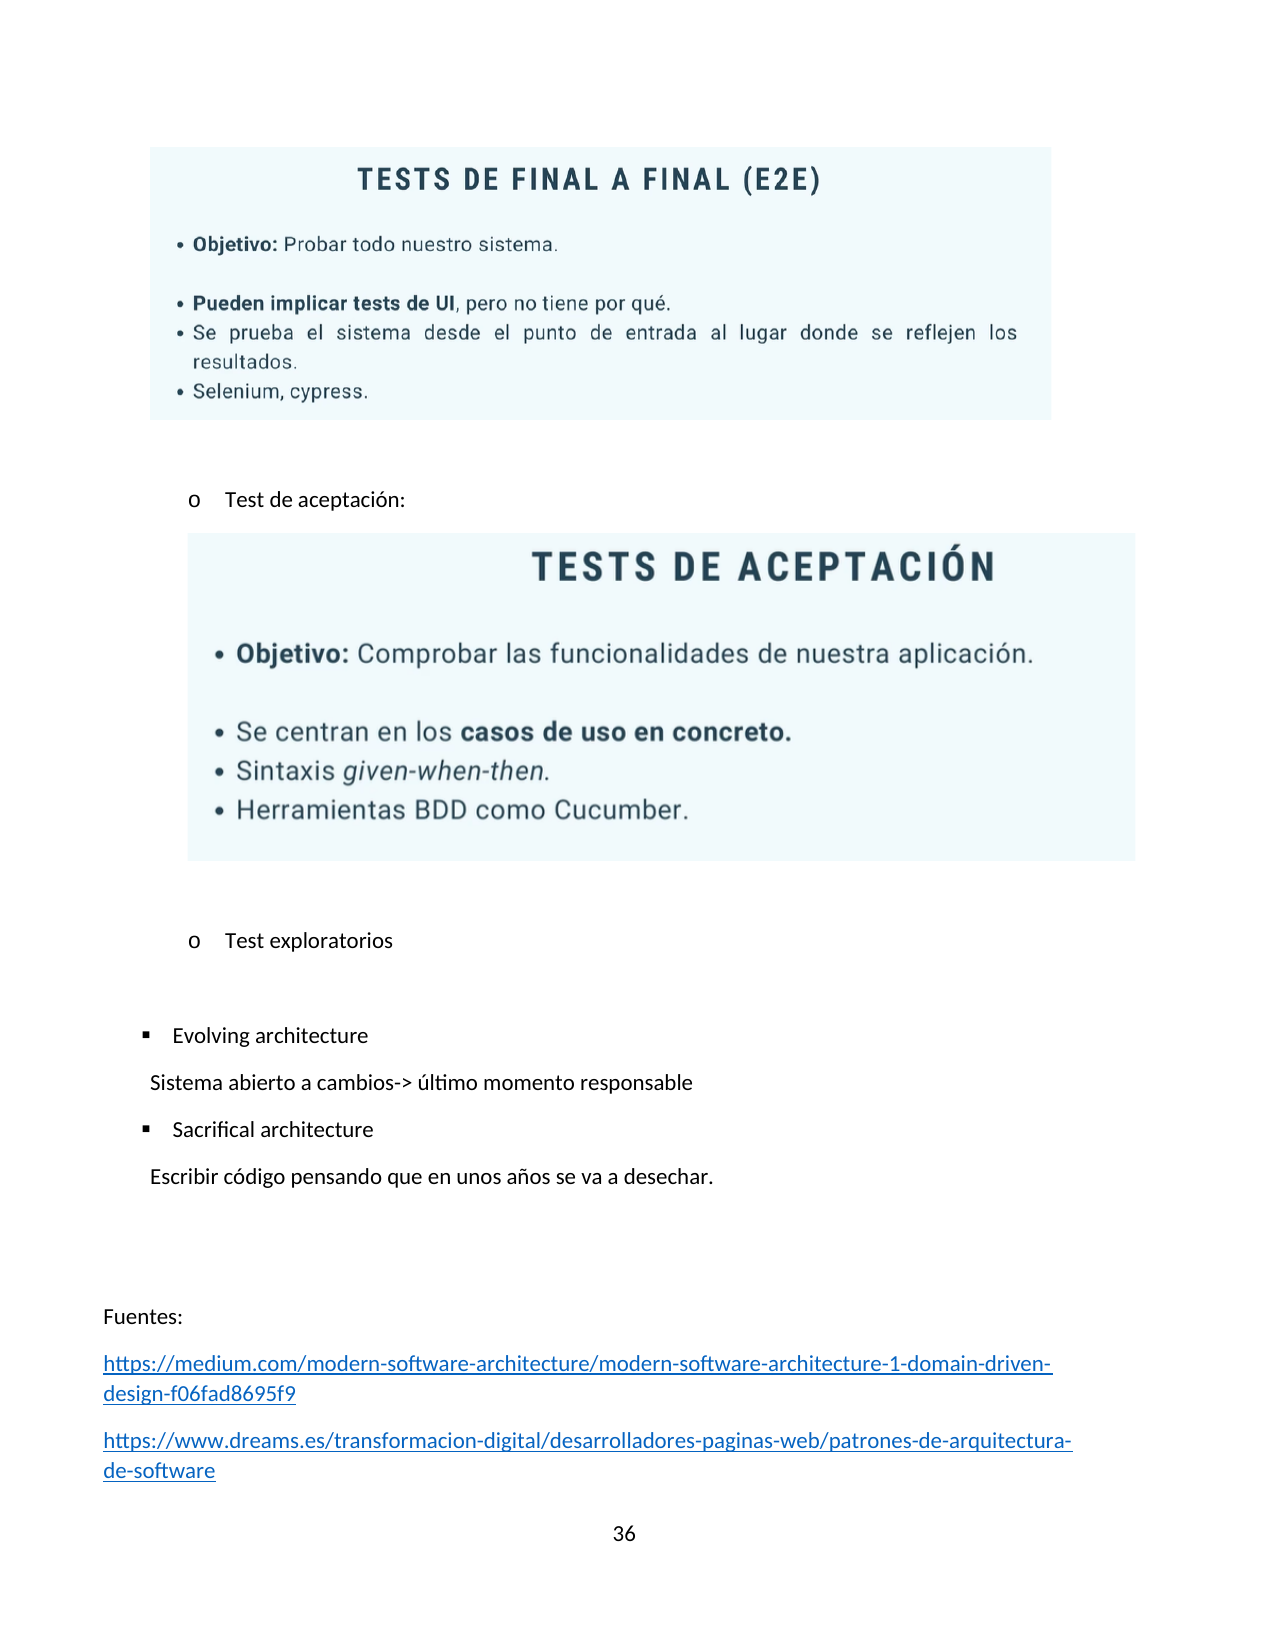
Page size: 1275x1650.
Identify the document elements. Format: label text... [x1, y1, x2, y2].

list Test de aceptación: [187, 485, 1098, 514]
picture [187, 533, 1136, 861]
picture [150, 147, 1052, 420]
list Evolving architecture [141, 1021, 1098, 1049]
list Sacrifical architecture [141, 1115, 1098, 1143]
text Fuentes: [103, 1302, 1098, 1330]
text Escribir código pensando que en unos años se va a desechar. [150, 1162, 1098, 1190]
text Sistema abierto a cambios-> último momento responsable [150, 1068, 1098, 1096]
list Test exploratorios [187, 926, 1098, 955]
text https://medium.com/modern-software-architecture/modern-software-architecture-1-domain-driven-design-f06fad8695f9 [103, 1349, 1098, 1407]
text https://www.dreams.es/transformacion-digital/desarrolladores-paginas-web/patrones-de-arquitectura-de-software [103, 1426, 1098, 1484]
